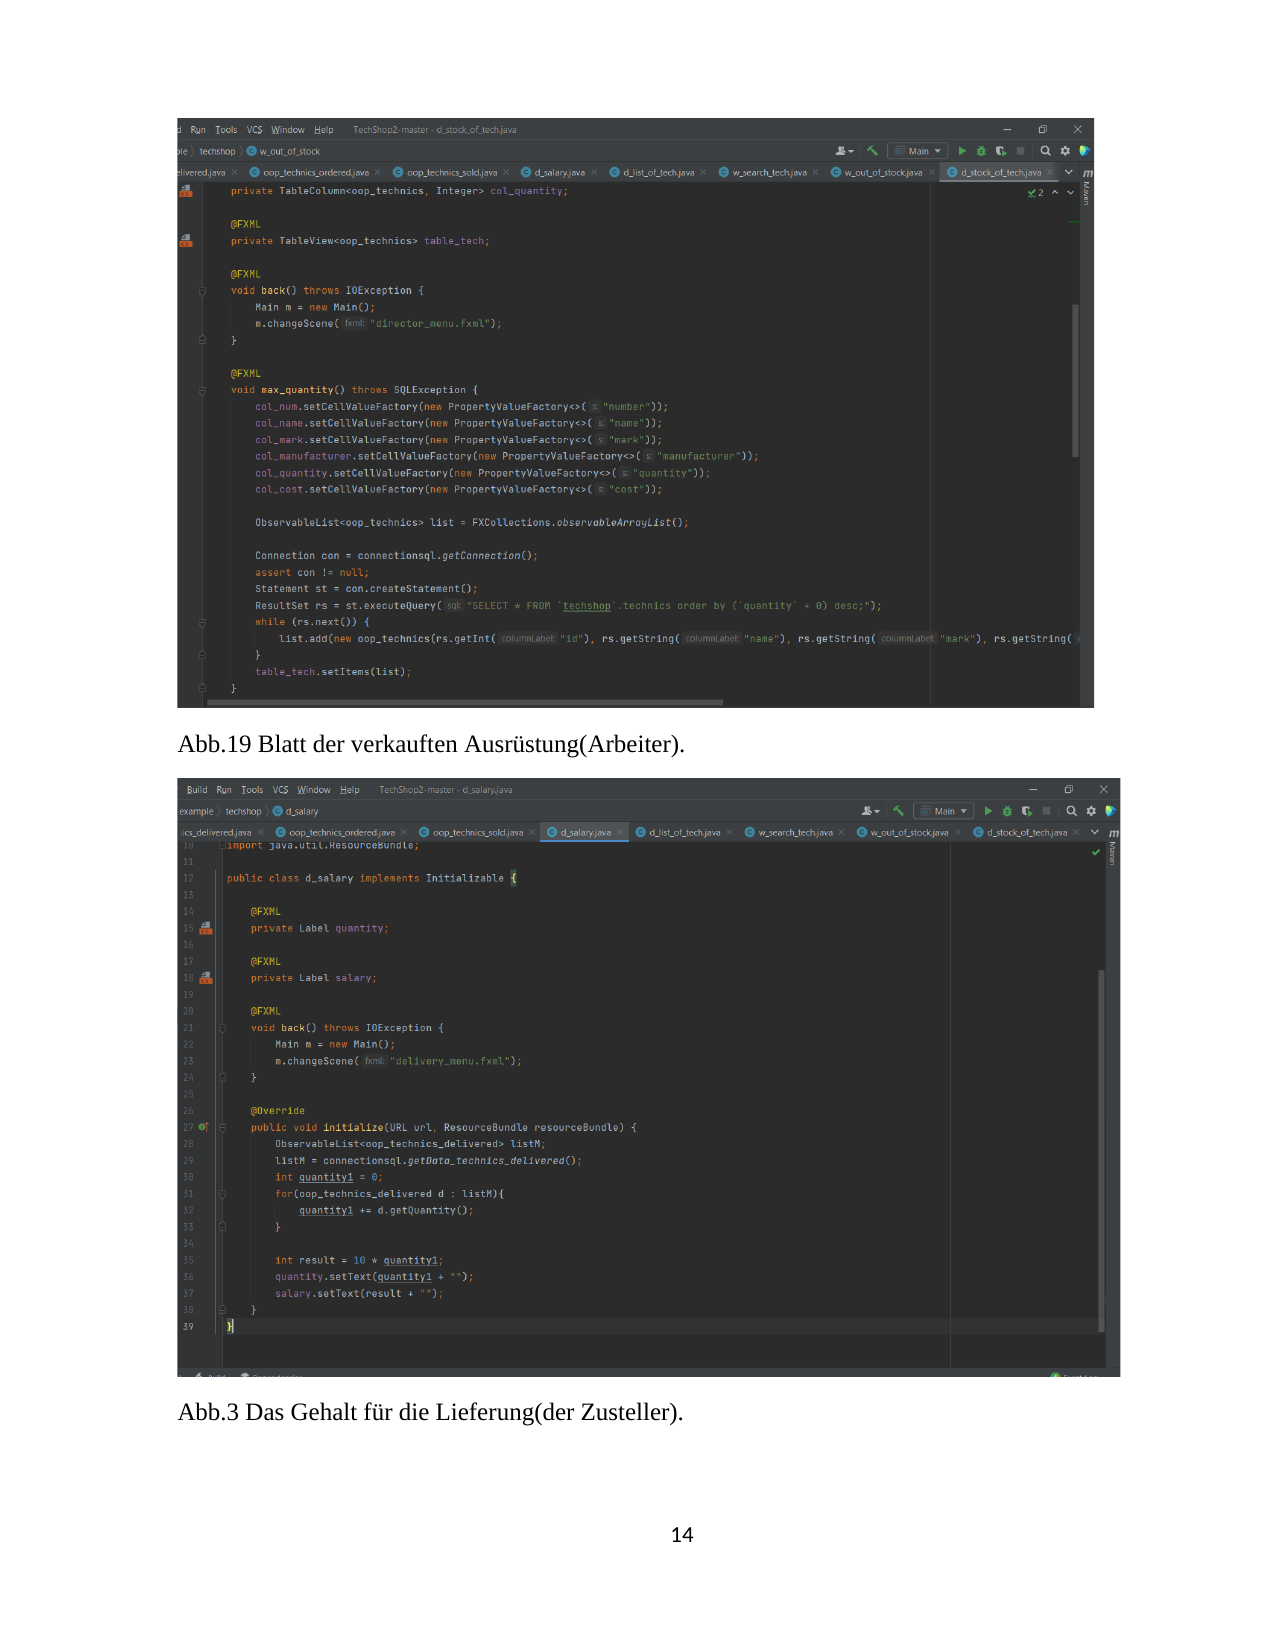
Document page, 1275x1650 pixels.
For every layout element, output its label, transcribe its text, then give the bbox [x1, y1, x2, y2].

picture [177, 778, 1121, 1377]
text Abb.19 Blatt der verkauften Ausrüstung(Arbeiter). [177, 729, 1186, 757]
picture [177, 118, 1095, 708]
text Abb.3 Das Gehalt für die Lieferung(der Zusteller). [177, 1397, 1186, 1426]
